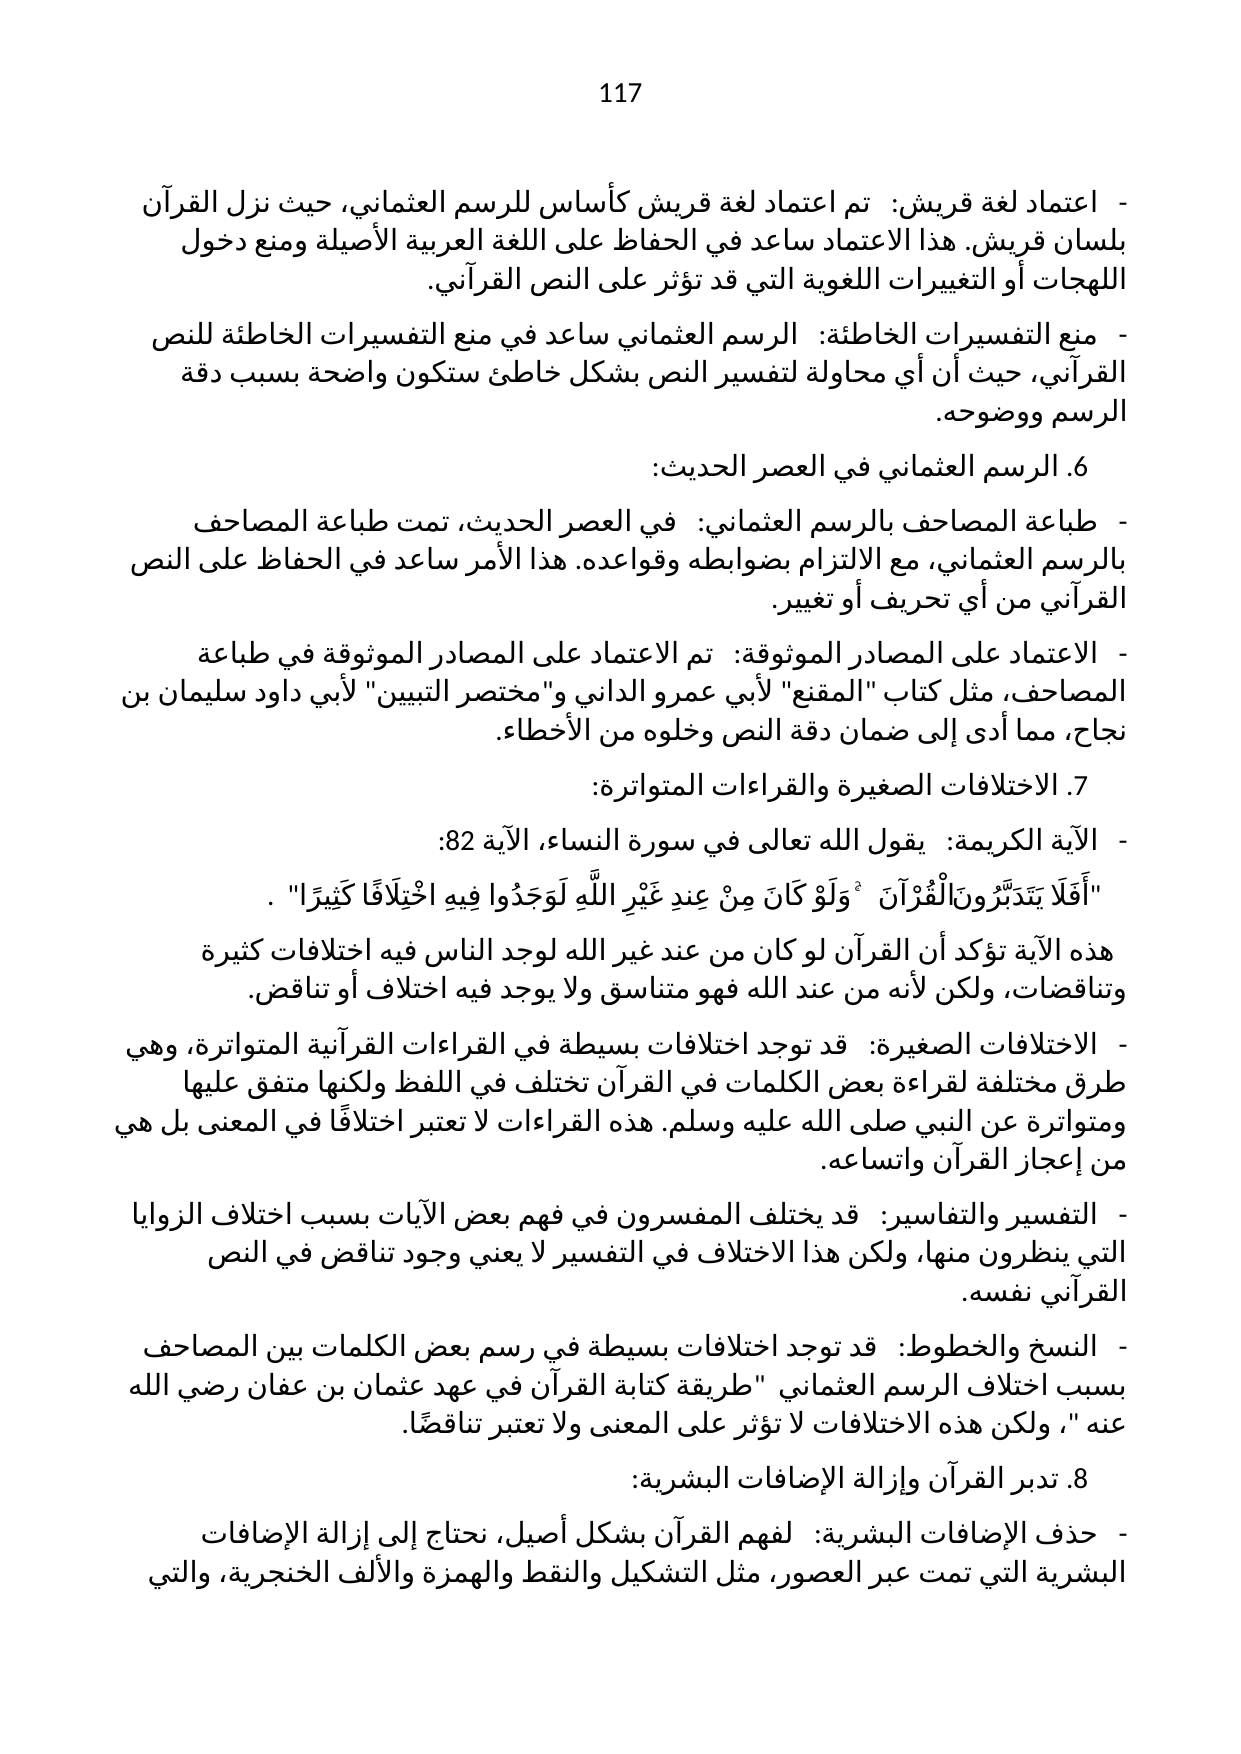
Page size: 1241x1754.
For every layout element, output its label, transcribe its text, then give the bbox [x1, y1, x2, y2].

text - منع التفسيرات الخاطئة: الرسم العثماني ساعد في منع التفسيرات الخاطئة للنص القرآني، حيث أن أي محاولة لتفسير النص بشكل خاطئ ستكون واضحة بسبب دقة الرسم ووضوحه. [112, 316, 1128, 428]
text هذه الآية تؤكد أن القرآن لو كان من عند غير الله لوجد الناس فيه اختلافات كثيرة وتناقضات، ولكن لأنه من عند الله فهو متناسق ولا يوجد فيه اختلاف أو تناقض. [112, 932, 1128, 1006]
text 8. تدبر القرآن وإزالة الإضافات البشرية: [112, 1460, 1128, 1496]
text - التفسير والتفاسير: قد يختلف المفسرون في فهم بعض الآيات بسبب اختلاف الزوايا التي ينظرون منها، ولكن هذا الاختلاف في التفسير لا يعني وجود تناقض في النص القرآني نفسه. [112, 1196, 1128, 1309]
text - الاختلافات الصغيرة: قد توجد اختلافات بسيطة في القراءات القرآنية المتواترة، وهي طرق مختلفة لقراءة بعض الكلمات في القرآن تختلف في اللفظ ولكنها متفق عليها ومتواترة عن النبي صلى الله عليه وسلم. هذه القراءات لا تعتبر اختلافًا في المعنى بل هي من إعجاز القرآن واتساعه. [112, 1026, 1128, 1177]
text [112, 1515, 1128, 1589]
text - الآية الكريمة: يقول الله تعالى في سورة النساء، الآية 82: [112, 822, 1128, 858]
text - اعتماد لغة قريش: تم اعتماد لغة قريش كأساس للرسم العثماني، حيث نزل القرآن بلسان قريش. هذا الاعتماد ساعد في الحفاظ على اللغة العربية الأصيلة ومنع دخول اللهجات أو التغييرات اللغوية التي قد تؤثر على النص القرآني. [112, 184, 1128, 296]
text - الاعتماد على المصادر الموثوقة: تم الاعتماد على المصادر الموثوقة في طباعة المصاحف، مثل كتاب "المقنع" لأبي عمرو الداني و"مختصر التبيين" لأبي داود سليمان بن نجاح، مما أدى إلى ضمان دقة النص وخلوه من الأخطاء. [112, 635, 1128, 747]
text - طباعة المصاحف بالرسم العثماني: في العصر الحديث، تمت طباعة المصاحف بالرسم العثماني، مع الالتزام بضوابطه وقواعده. هذا الأمر ساعد في الحفاظ على النص القرآني من أي تحريف أو تغيير. [112, 503, 1128, 615]
text 7. الاختلافات الصغيرة والقراءات المتواترة: [112, 767, 1128, 802]
text - النسخ والخطوط: قد توجد اختلافات بسيطة في رسم بعض الكلمات بين المصاحف بسبب اختلاف الرسم العثماني "طريقة كتابة القرآن في عهد عثمان بن عفان رضي الله عنه "، ولكن هذه الاختلافات لا تؤثر على المعنى ولا تعتبر تناقضًا. [112, 1328, 1128, 1441]
text 6. الرسم العثماني في العصر الحديث: [112, 448, 1128, 483]
text "أَفَلَا يَتَدَبَّرُونَ الْقُرْآنَ ۚ وَلَوْ كَانَ مِنْ عِندِ غَيْرِ اللَّهِ لَوَجَدُوا فِيهِ اخْتِلَافًا كَثِيرًا" . [112, 877, 1128, 913]
